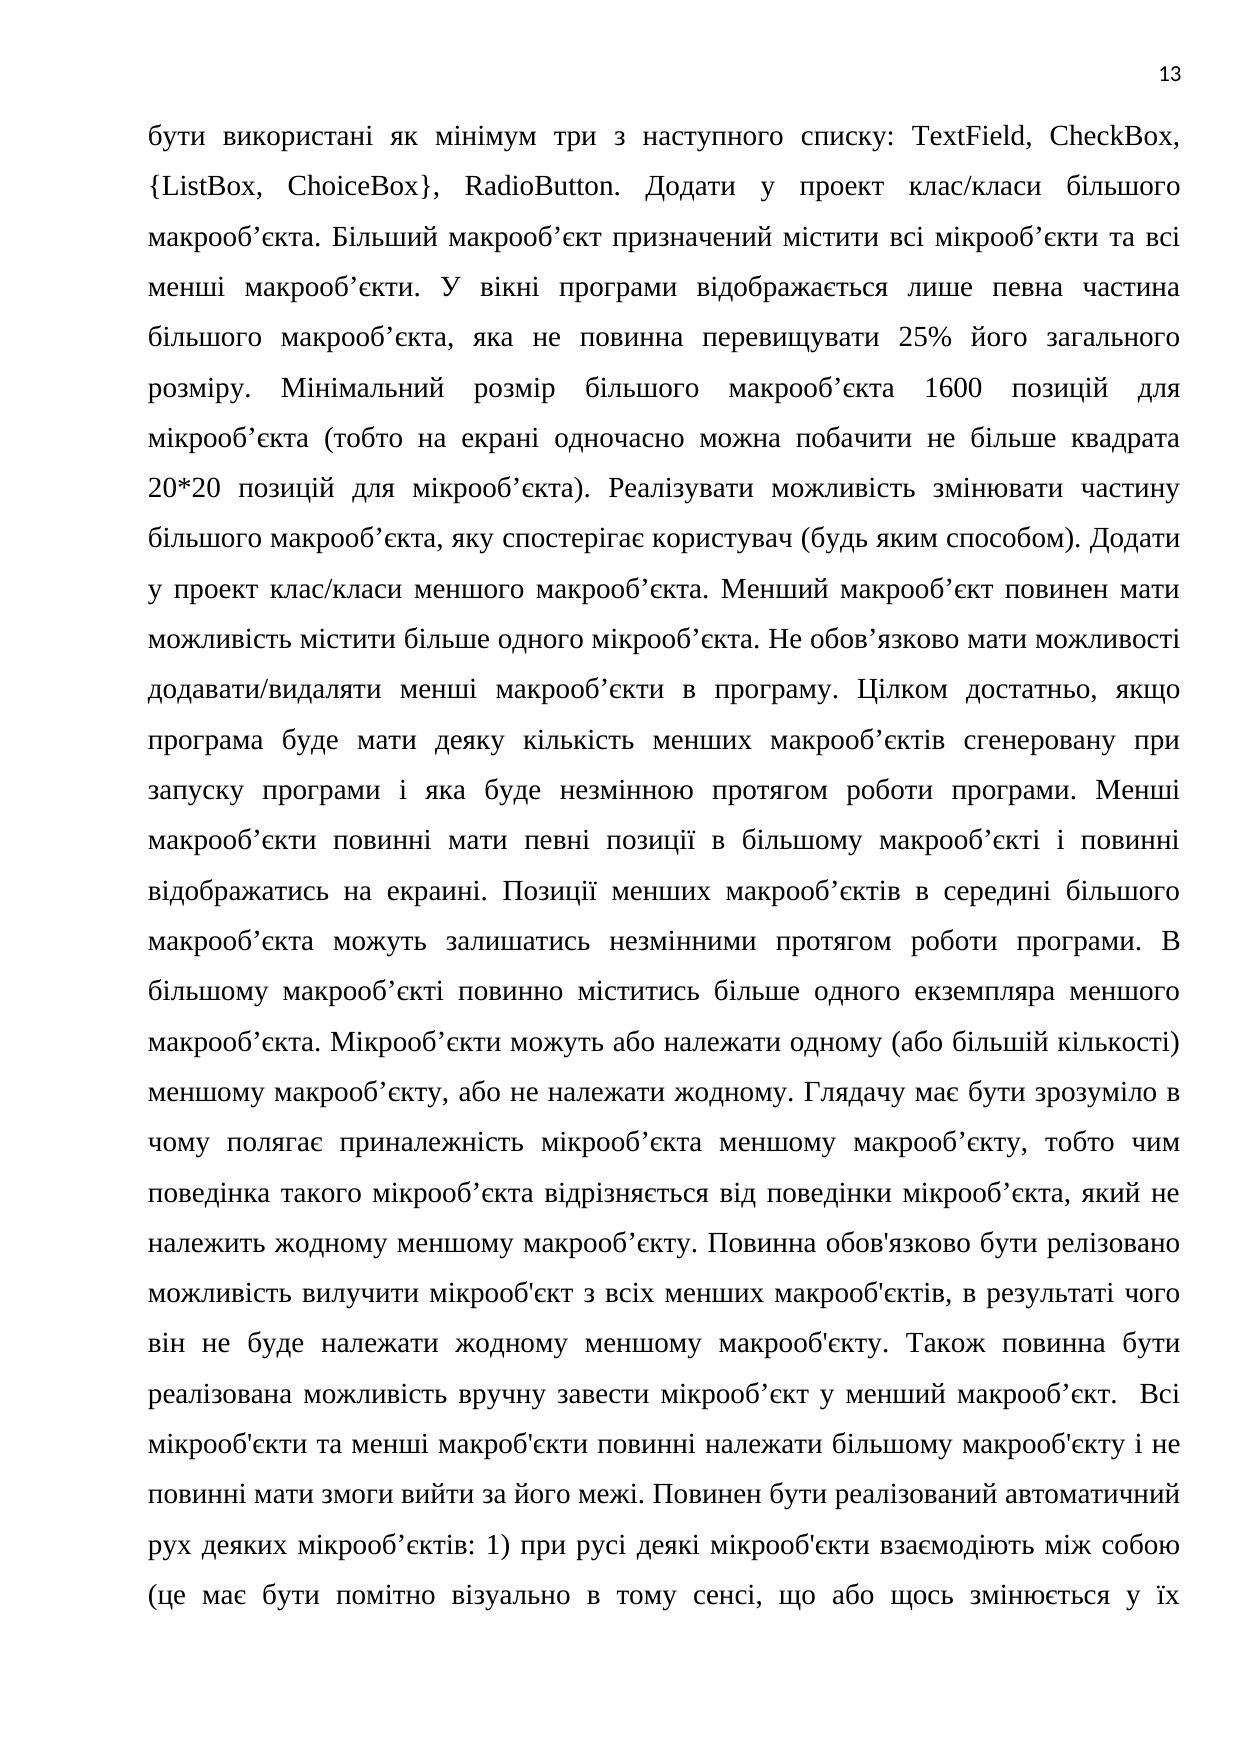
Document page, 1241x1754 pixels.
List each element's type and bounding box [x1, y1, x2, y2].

text [148, 118, 1181, 1611]
